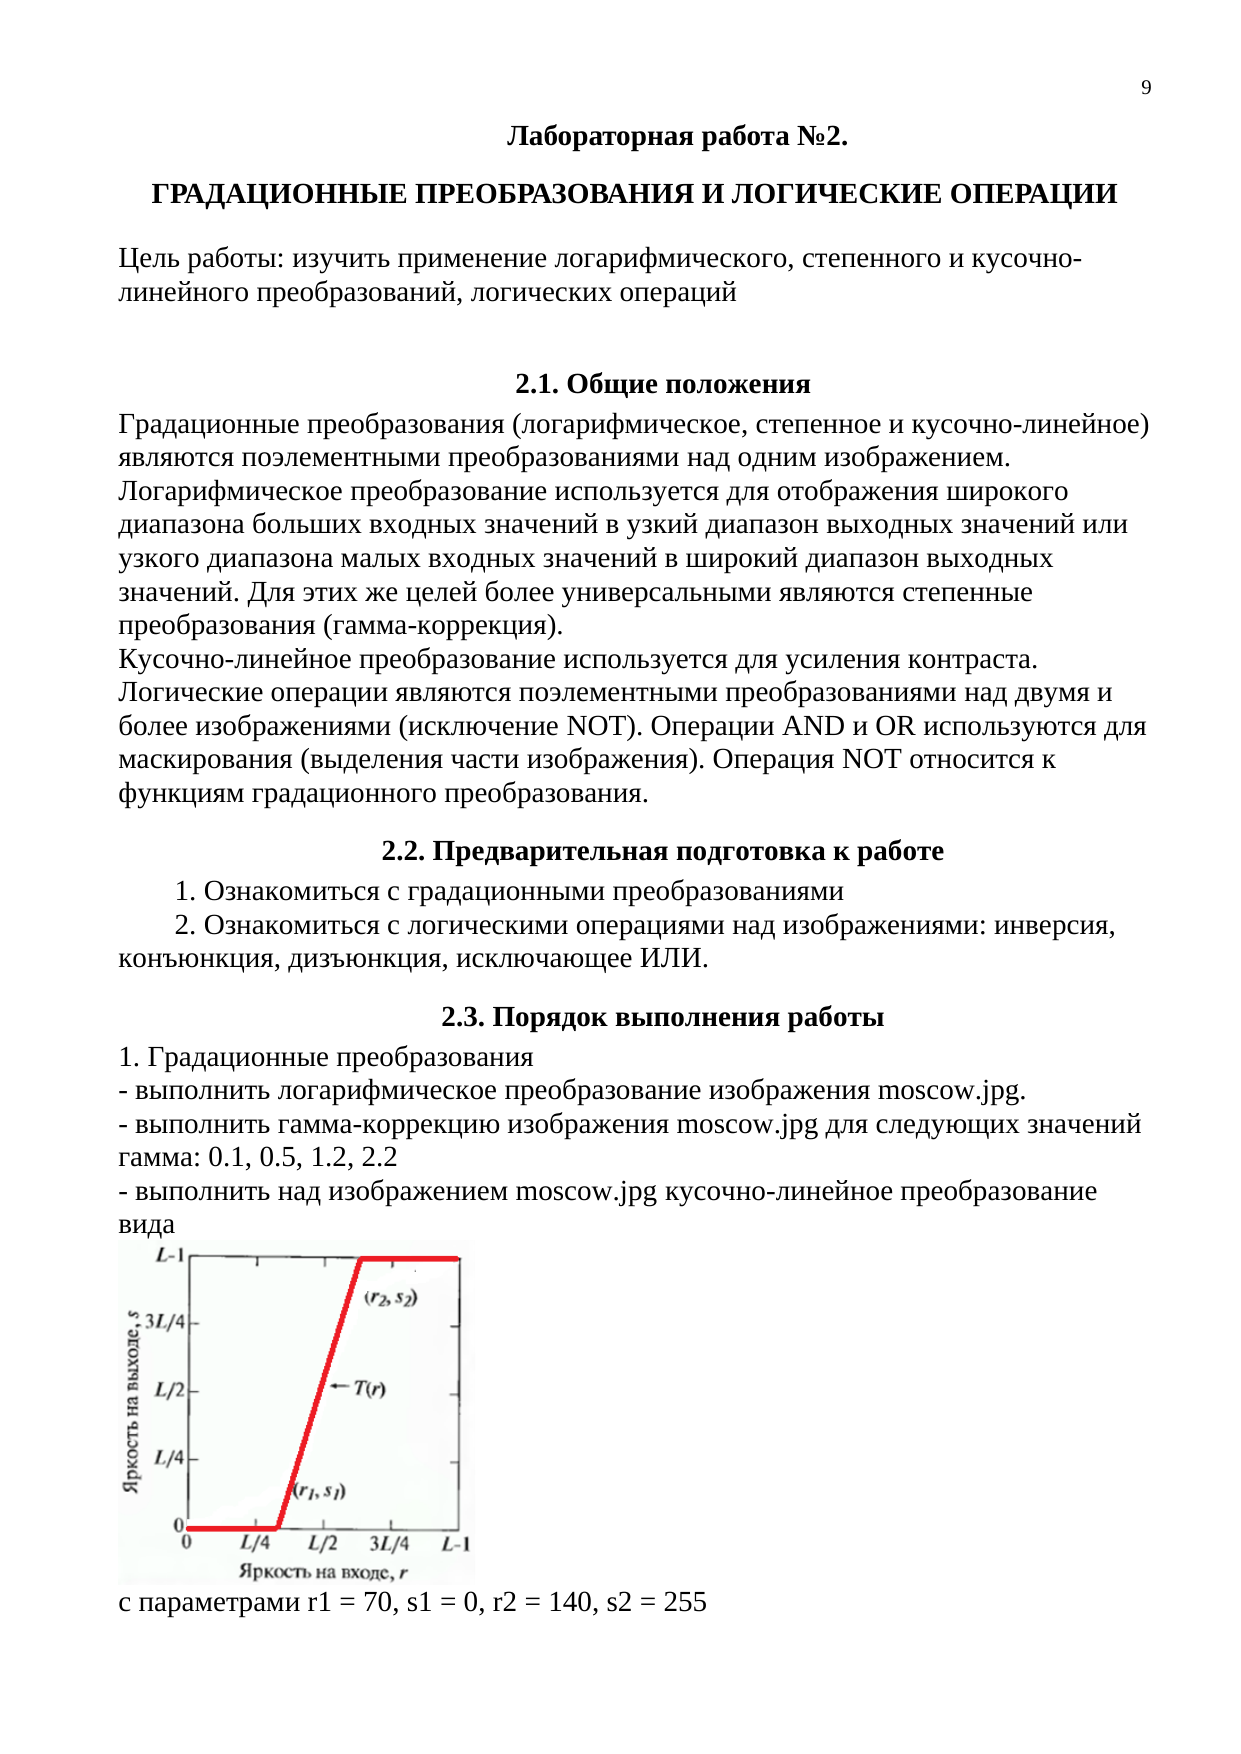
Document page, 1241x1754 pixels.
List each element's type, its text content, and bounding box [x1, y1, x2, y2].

text Градационные преобразования (логарифмическое, степенное и кусочно-линейное) являются поэлементными преобразованиями над одним изображением. [118, 406, 1152, 473]
subtitle Лабораторная работа №2. [174, 118, 1181, 152]
text - выполнить гамма-коррекцию изображения moscow.jpg для следующих значений гамма: 0.1, 0.5, 1.2, 2.2 [118, 1106, 1152, 1173]
text 1. Градационные преобразования [118, 1039, 1152, 1072]
subtitle ГРАДАЦИОННЫЕ ПРЕОБРАЗОВАНИЯ И ЛОГИЧЕСКИЕ ОПЕРАЦИИ [118, 177, 1152, 210]
text 1. Ознакомиться с градационными преобразованиями [118, 873, 1152, 907]
text - выполнить над изображением moscow.jpg кусочно-линейное преобразование вида [118, 1173, 1152, 1240]
text Логические операции являются поэлементными преобразованиями над двумя и более изображениями (исключение NOT). Операции AND и OR используются для маскирования (выделения части изображения). Операция NOT относится к функциям градационного преобразования. [118, 674, 1152, 808]
subtitle 2.1. Общие положения [174, 366, 1152, 400]
picture [118, 1240, 476, 1585]
text - выполнить логарифмическое преобразование изображения moscow.jpg. [118, 1072, 1152, 1106]
text с параметрами r1 = 70, s1 = 0, r2 = 140, s2 = 255 [118, 1584, 1152, 1618]
text Кусочно-линейное преобразование используется для усиления контраста. [118, 641, 1152, 674]
subtitle 2.2. Предварительная подготовка к работе [174, 833, 1152, 867]
text Цель работы: изучить применение логарифмического, степенного и кусочно-линейного преобразований, логических операций [118, 241, 1152, 308]
subtitle 2.3. Порядок выполнения работы [174, 999, 1152, 1032]
text 2. Ознакомиться с логическими операциями над изображениями: инверсия, конъюнкция, дизъюнкция, исключающее ИЛИ. [118, 907, 1152, 974]
text Логарифмическое преобразование используется для отображения широкого диапазона больших входных значений в узкий диапазон выходных значений или узкого диапазона малых входных значений в широкий диапазон выходных значений. Для этих же целей более универсальными являются степенные преобразования (гамма-коррекция). [118, 473, 1152, 641]
